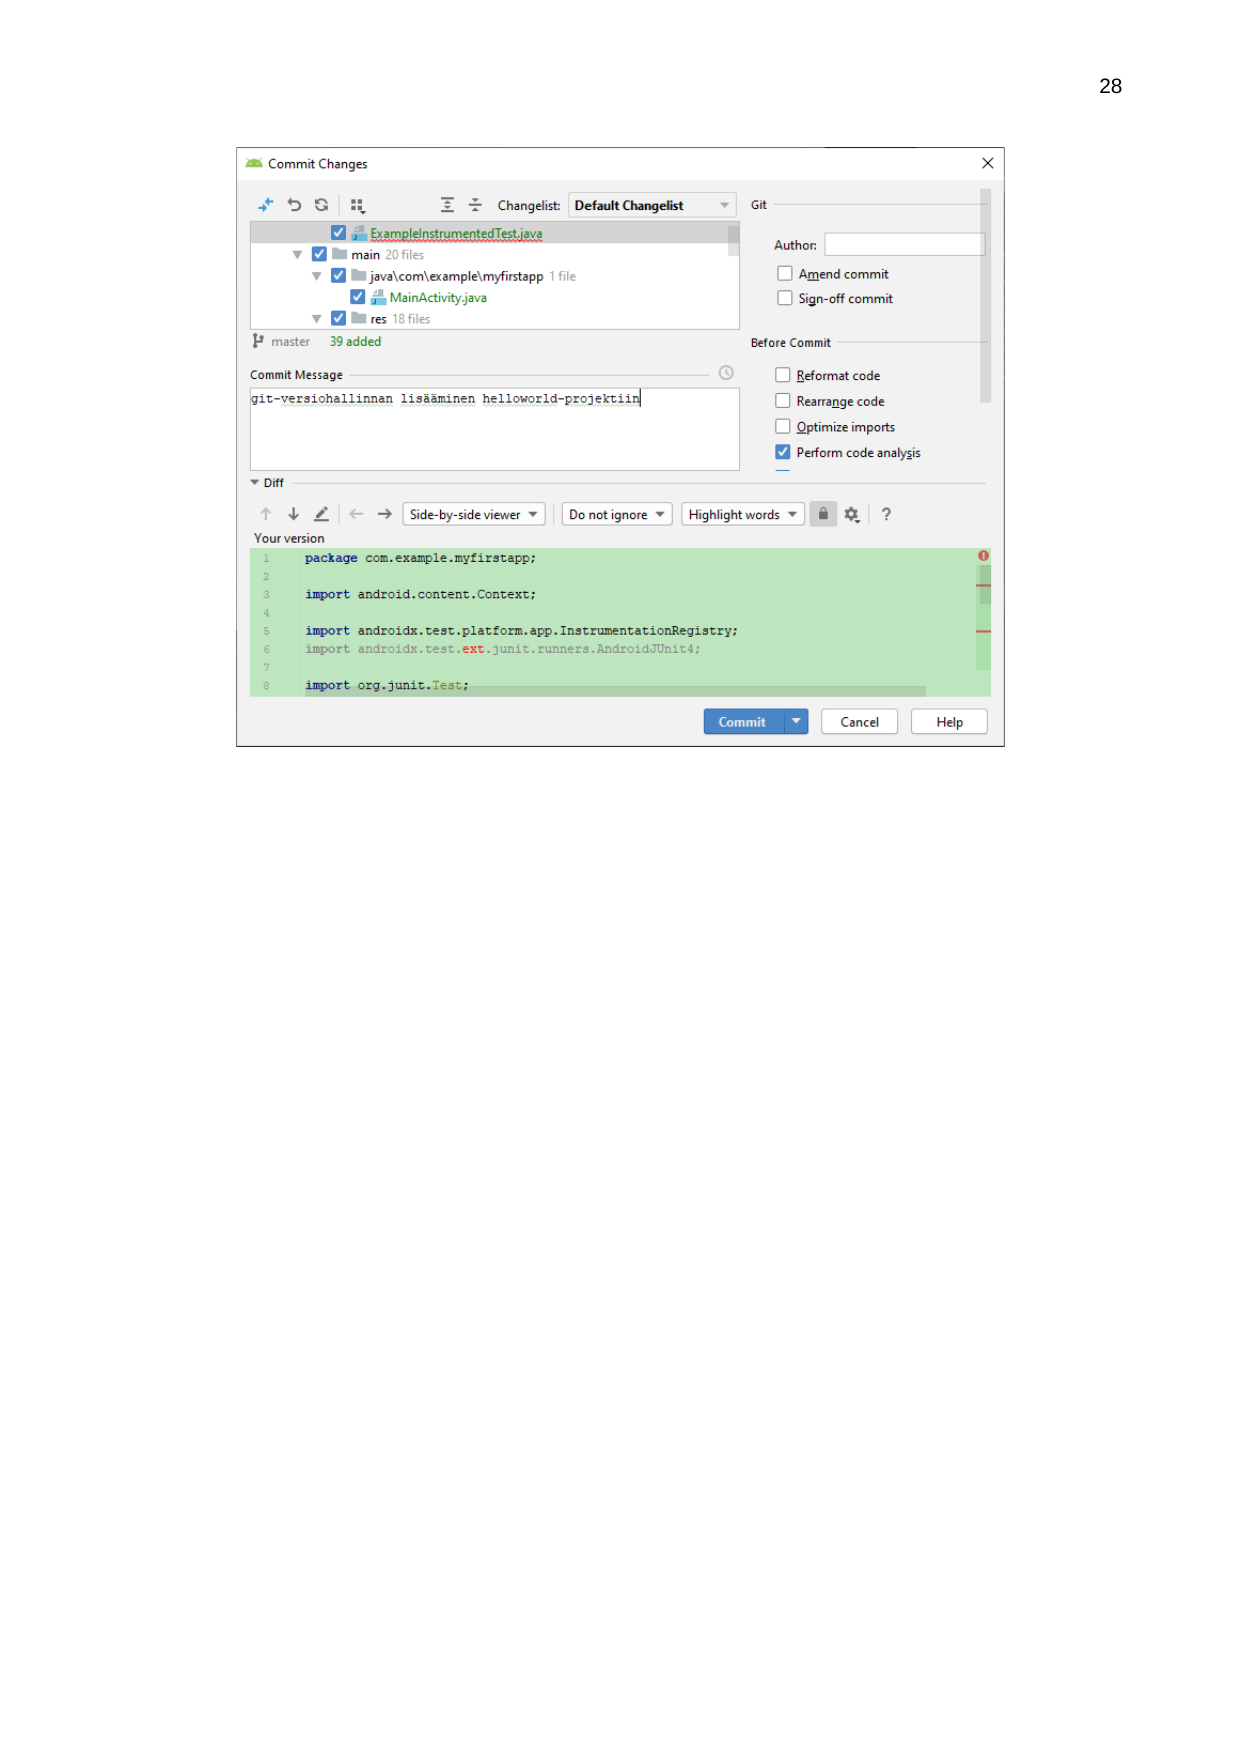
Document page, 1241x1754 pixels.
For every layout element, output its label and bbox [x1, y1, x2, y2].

picture [236, 147, 1005, 747]
